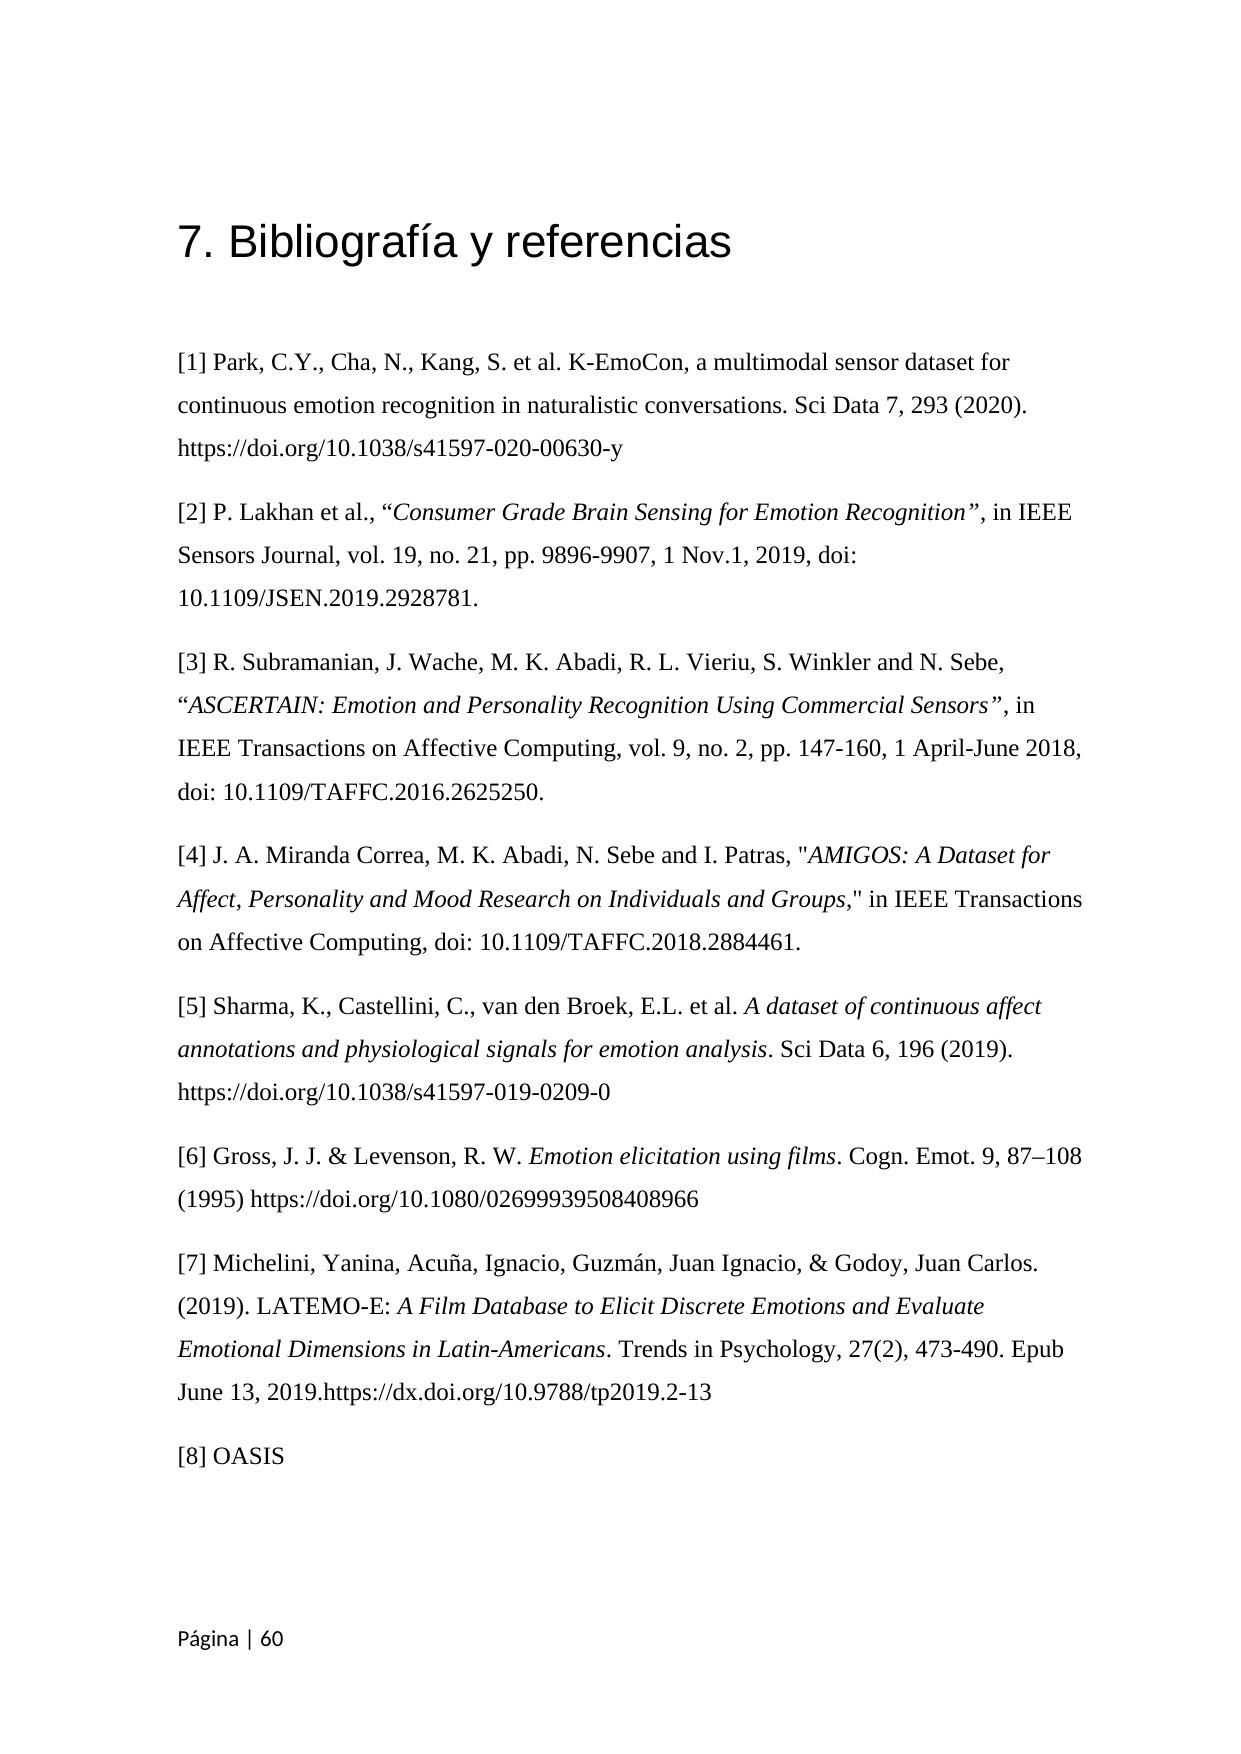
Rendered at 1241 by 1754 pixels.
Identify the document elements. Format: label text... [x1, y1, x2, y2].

text [1] Park, C.Y., Cha, N., Kang, S. et al. K-EmoCon, a multimodal sensor dataset for continuous emotion recognition in naturalistic conversations. Sci Data 7, 293 (2020). https://doi.org/10.1038/s41597-020-00630-y [177, 347, 1092, 462]
text [3] R. Subramanian, J. Wache, M. K. Abadi, R. L. Vieriu, S. Winkler and N. Sebe, “ASCERTAIN: Emotion and Personality Recognition Using Commercial Sensors”, in IEEE Transactions on Affective Computing, vol. 9, no. 2, pp. 147-160, 1 April-June 2018, doi: 10.1109/TAFFC.2016.2625250. [177, 647, 1092, 805]
text [2] P. Lakhan et al., “Consumer Grade Brain Sensing for Emotion Recognition”, in IEEE Sensors Journal, vol. 19, no. 21, pp. 9896-9907, 1 Nov.1, 2019, doi: 10.1109/JSEN.2019.2928781. [177, 497, 1092, 612]
text [4] J. A. Miranda Correa, M. K. Abadi, N. Sebe and I. Patras, "AMIGOS: A Dataset for Affect, Personality and Mood Research on Individuals and Groups," in IEEE Transactions on Affective Computing, doi: 10.1109/TAFFC.2018.2884461. [177, 841, 1092, 956]
subtitle 7. Bibliografía y referencias [177, 215, 1092, 267]
text [5] Sharma, K., Castellini, C., van den Broek, E.L. et al. A dataset of continuous affect annotations and physiological signals for emotion analysis. Sci Data 6, 196 (2019). https://doi.org/10.1038/s41597-019-0209-0 [177, 991, 1092, 1106]
text [7] Michelini, Yanina, Acuña, Ignacio, Guzmán, Juan Ignacio, & Godoy, Juan Carlos. (2019). LATEMO-E: A Film Database to Elicit Discrete Emotions and Evaluate Emotional Dimensions in Latin-Americans. Trends in Psychology, 27(2), 473-490. Epub June 13, 2019.https://dx.doi.org/10.9788/tp2019.2-13 [177, 1248, 1092, 1406]
text [6] Gross, J. J. & Levenson, R. W. Emotion elicitation using films. Cogn. Emot. 9, 87–108 (1995) https://doi.org/10.1080/02699939508408966 [177, 1141, 1092, 1213]
text [8] OASIS [177, 1441, 1092, 1470]
